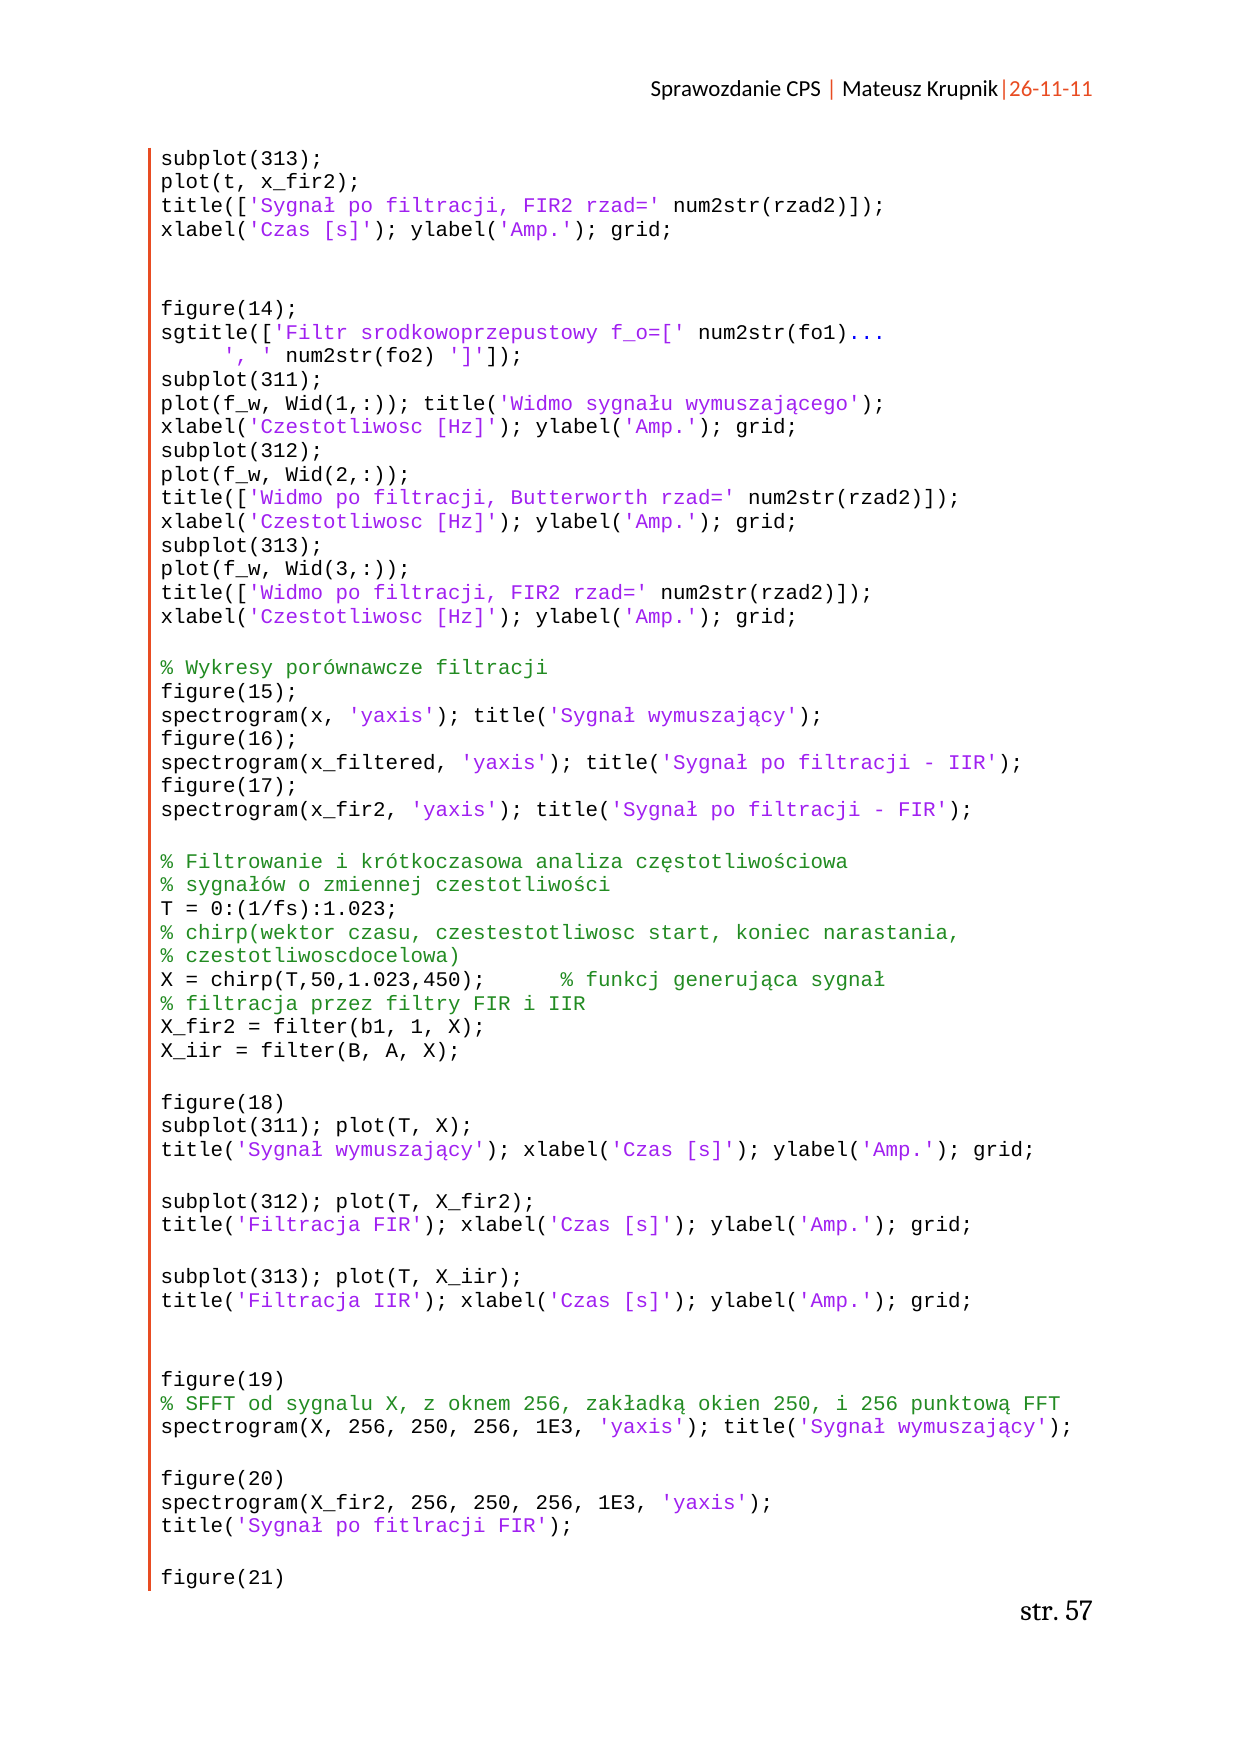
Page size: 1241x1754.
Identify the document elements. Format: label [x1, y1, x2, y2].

table_header [151, 148, 1093, 1591]
